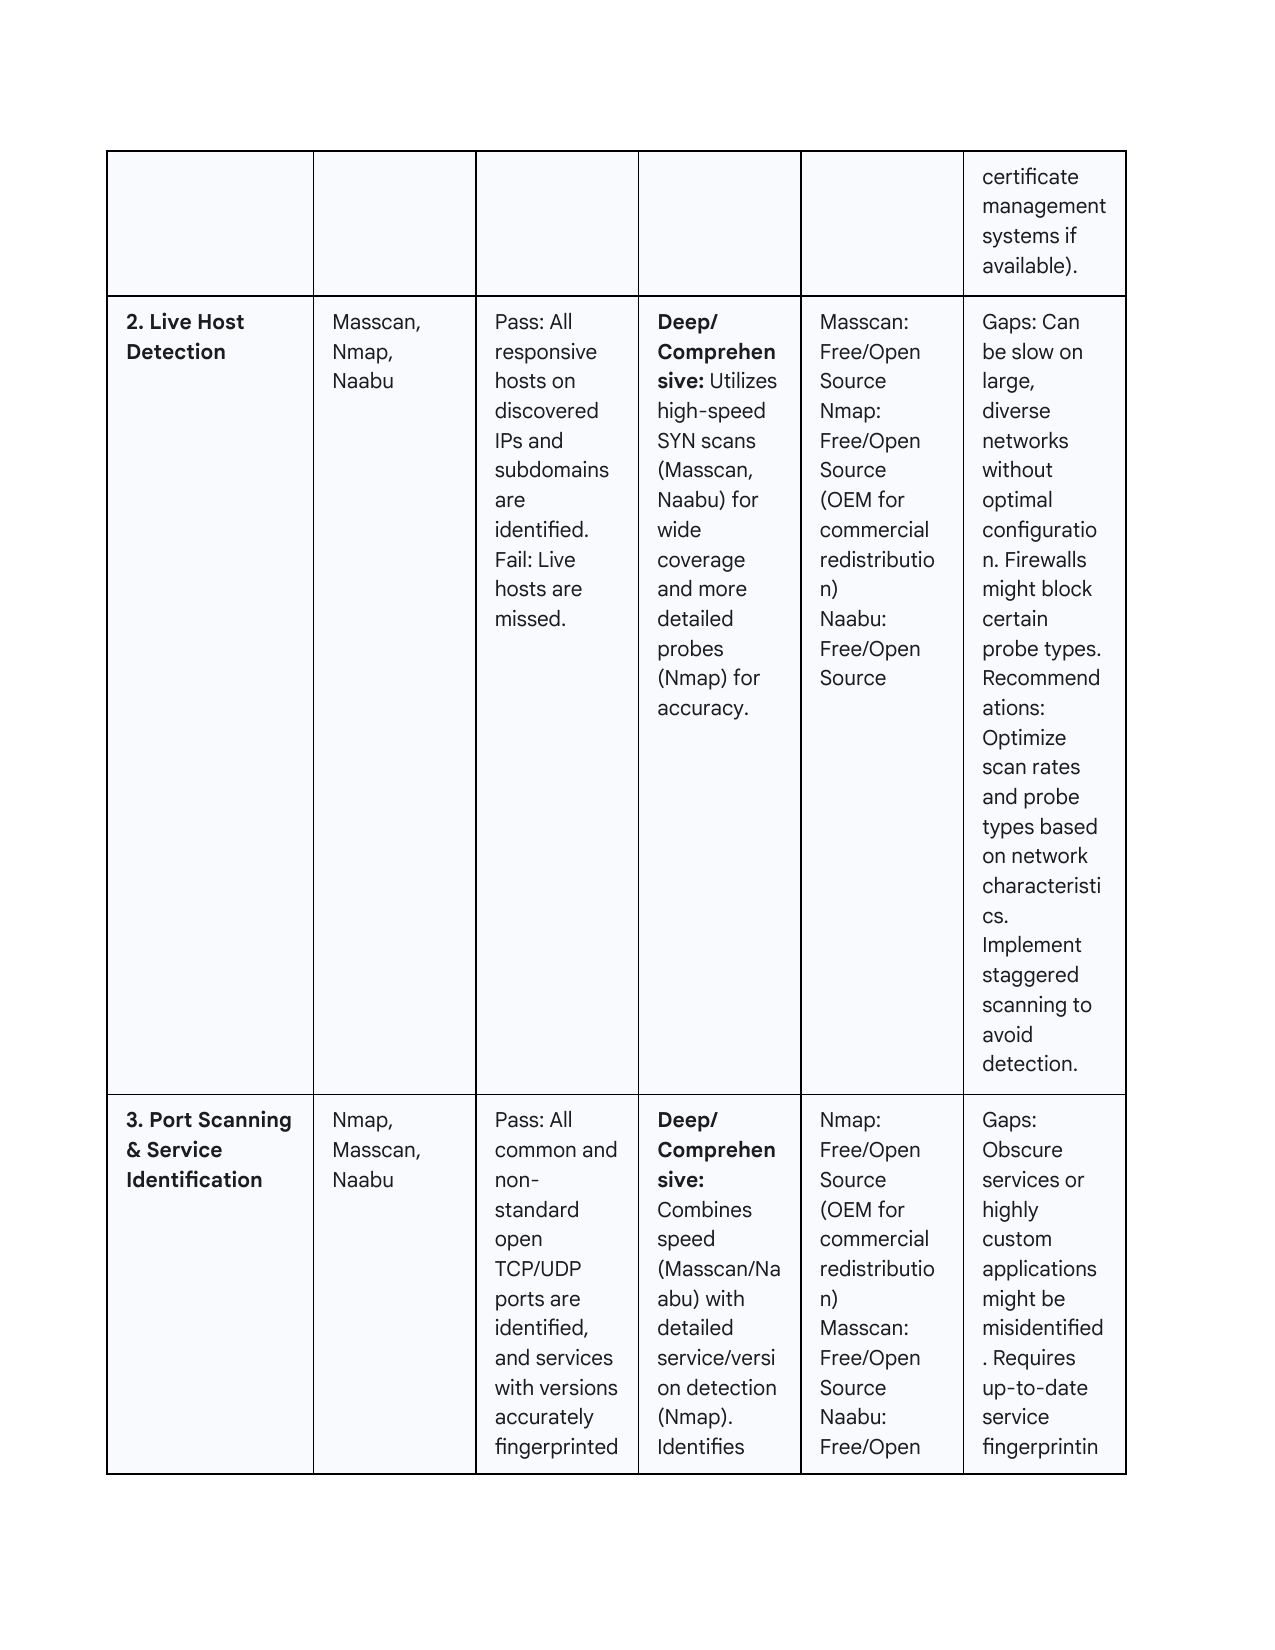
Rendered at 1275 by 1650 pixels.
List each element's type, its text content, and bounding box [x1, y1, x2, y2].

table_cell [314, 152, 475, 295]
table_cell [964, 152, 1125, 295]
table_cell Masscan: Free/Open Source Nmap: Free/Open Source (OEM for commercial redistribution) Naabu: Free/Open Source [802, 297, 963, 1094]
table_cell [108, 152, 313, 295]
table_cell 2. Live Host Detection [108, 297, 313, 1094]
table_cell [477, 152, 638, 295]
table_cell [802, 1095, 963, 1473]
table_cell Deep/Comprehensive: Utilizes high-speed SYN scans (Masscan, Naabu) for wide coverage and more detailed probes (Nmap) for accuracy. [639, 297, 800, 1094]
table_cell Gaps: Can be slow on large, diverse networks without optimal configuration. Firewalls might block certain probe types. Recommendations: Optimize scan rates and probe types based on network characteristics. Implement staggered scanning to avoid detection. [964, 297, 1125, 1094]
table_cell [964, 1095, 1125, 1473]
table_cell Masscan, Nmap, Naabu [314, 297, 475, 1094]
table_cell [108, 1095, 313, 1473]
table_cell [314, 1095, 475, 1473]
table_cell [477, 1095, 638, 1473]
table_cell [639, 152, 800, 295]
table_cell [802, 152, 963, 295]
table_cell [639, 1095, 800, 1473]
table_cell Pass: All responsive hosts on discovered IPs and subdomains are identified. Fail: Live hosts are missed. [477, 297, 638, 1094]
